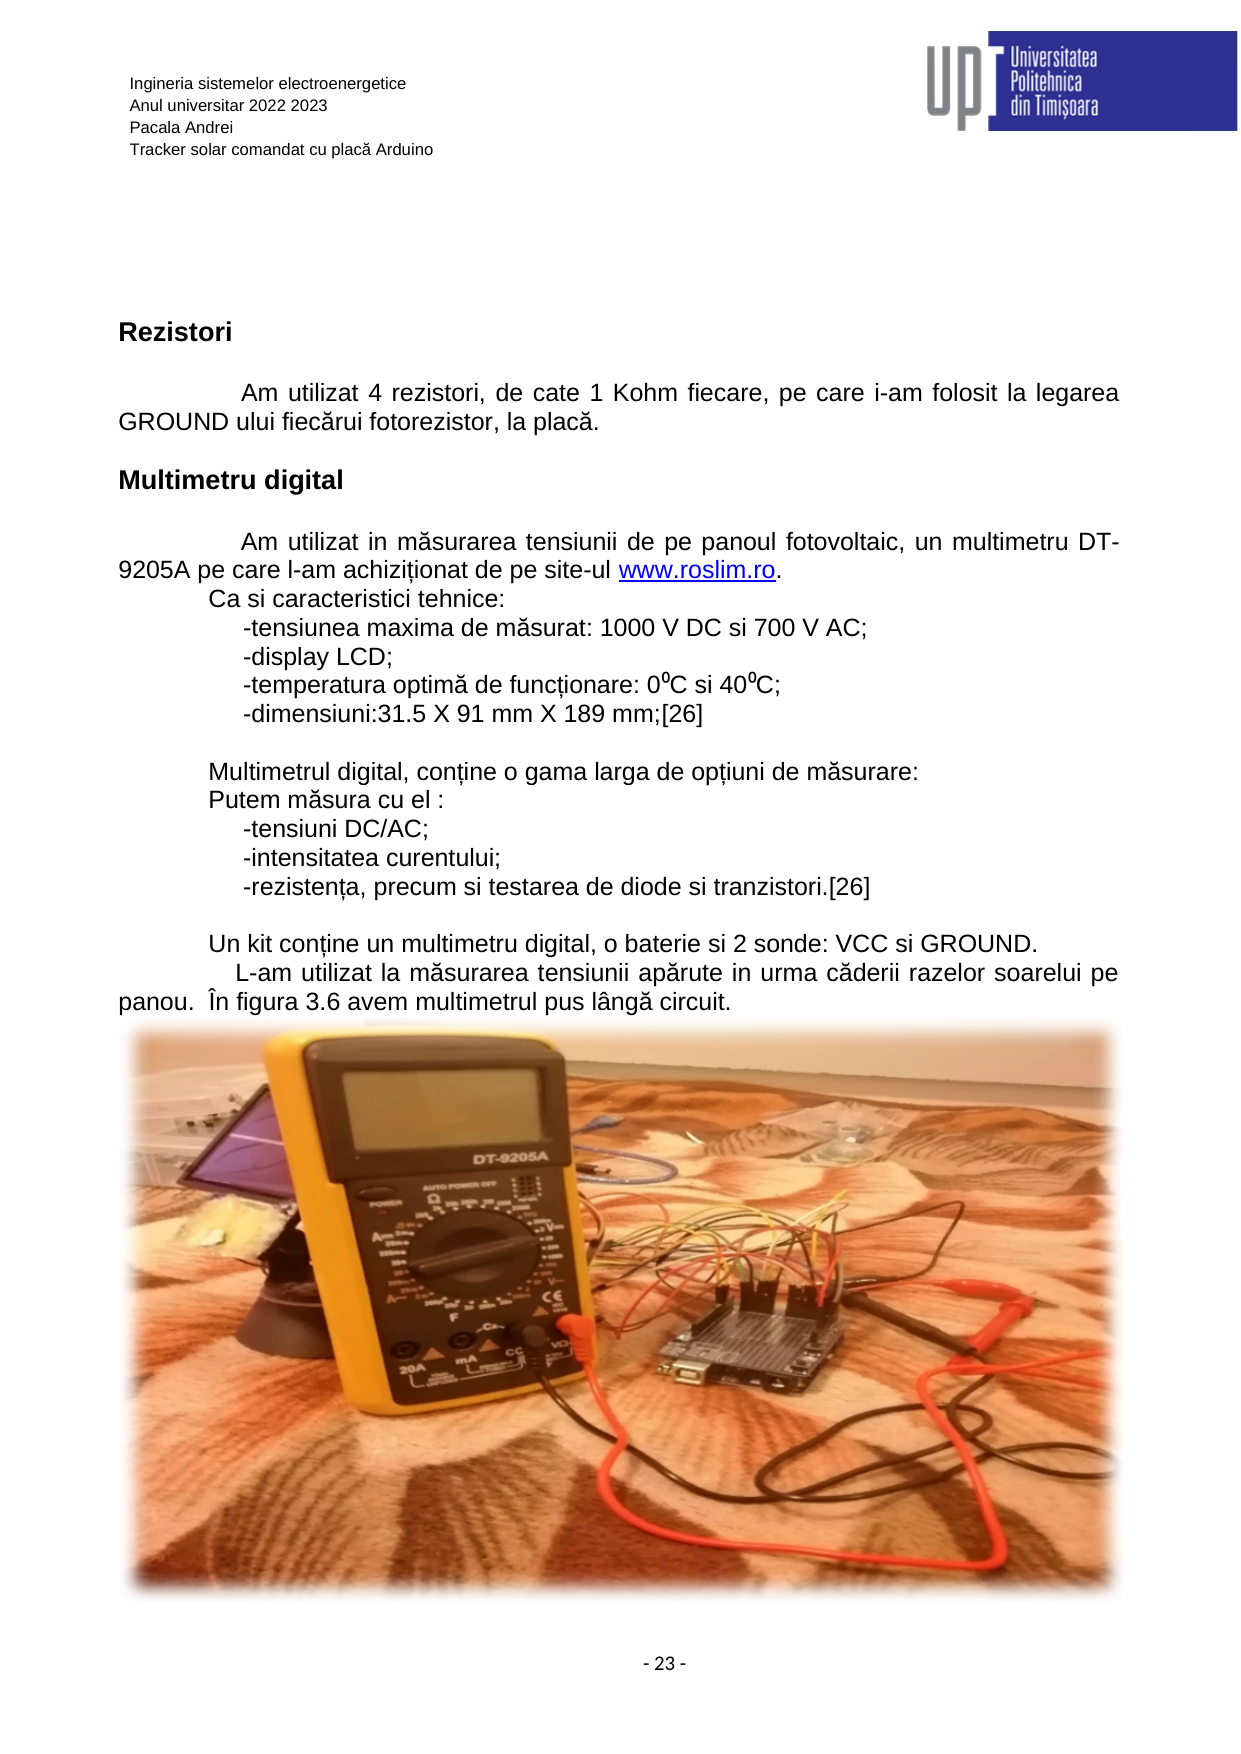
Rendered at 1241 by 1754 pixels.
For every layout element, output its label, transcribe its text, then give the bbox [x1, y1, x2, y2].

text -temperatura optimă de funcționare: 0⁰C si 40⁰C; [118, 671, 1122, 699]
text Rezistori [118, 316, 1122, 347]
text Multimetrul digital, conține o gama larga de opțiuni de măsurare: [118, 757, 1122, 786]
text Am utilizat in măsurarea tensiunii de pe panoul fotovoltaic, un multimetru DT-9205A pe care l-am achiziționat de pe site-ul www.roslim.ro. [118, 527, 1122, 584]
text -tensiuni DC/AC; [118, 814, 1122, 843]
text -dimensiuni:31.5 X 91 mm X 189 mm;[26] [118, 699, 1122, 728]
text Ca si caracteristici tehnice: [118, 584, 1122, 613]
text -tensiunea maxima de măsurat: 1000 V DC si 700 V AC; [118, 613, 1122, 642]
picture [927, 31, 1238, 131]
text Un kit conține un multimetru digital, o baterie si 2 sonde: VCC si GROUND. [118, 929, 1122, 958]
picture [146, 1043, 1097, 1575]
text -display LCD; [118, 642, 1122, 671]
text -intensitatea curentului; [118, 843, 1122, 872]
text Putem măsura cu el : [118, 786, 1122, 814]
text L-am utilizat la măsurarea tensiunii apărute in urma căderii razelor soarelui pe panou. În figura 3.6 avem multimetrul pus lângă circuit. [118, 958, 1122, 1016]
text Am utilizat 4 rezistori, de cate 1 Kohm fiecare, pe care i-am folosit la legarea GROUND ului fiecărui fotorezistor, la placă. [118, 378, 1122, 436]
text -rezistența, precum si testarea de diode si tranzistori.[26] [118, 872, 1122, 901]
text Multimetru digital [118, 464, 1122, 496]
